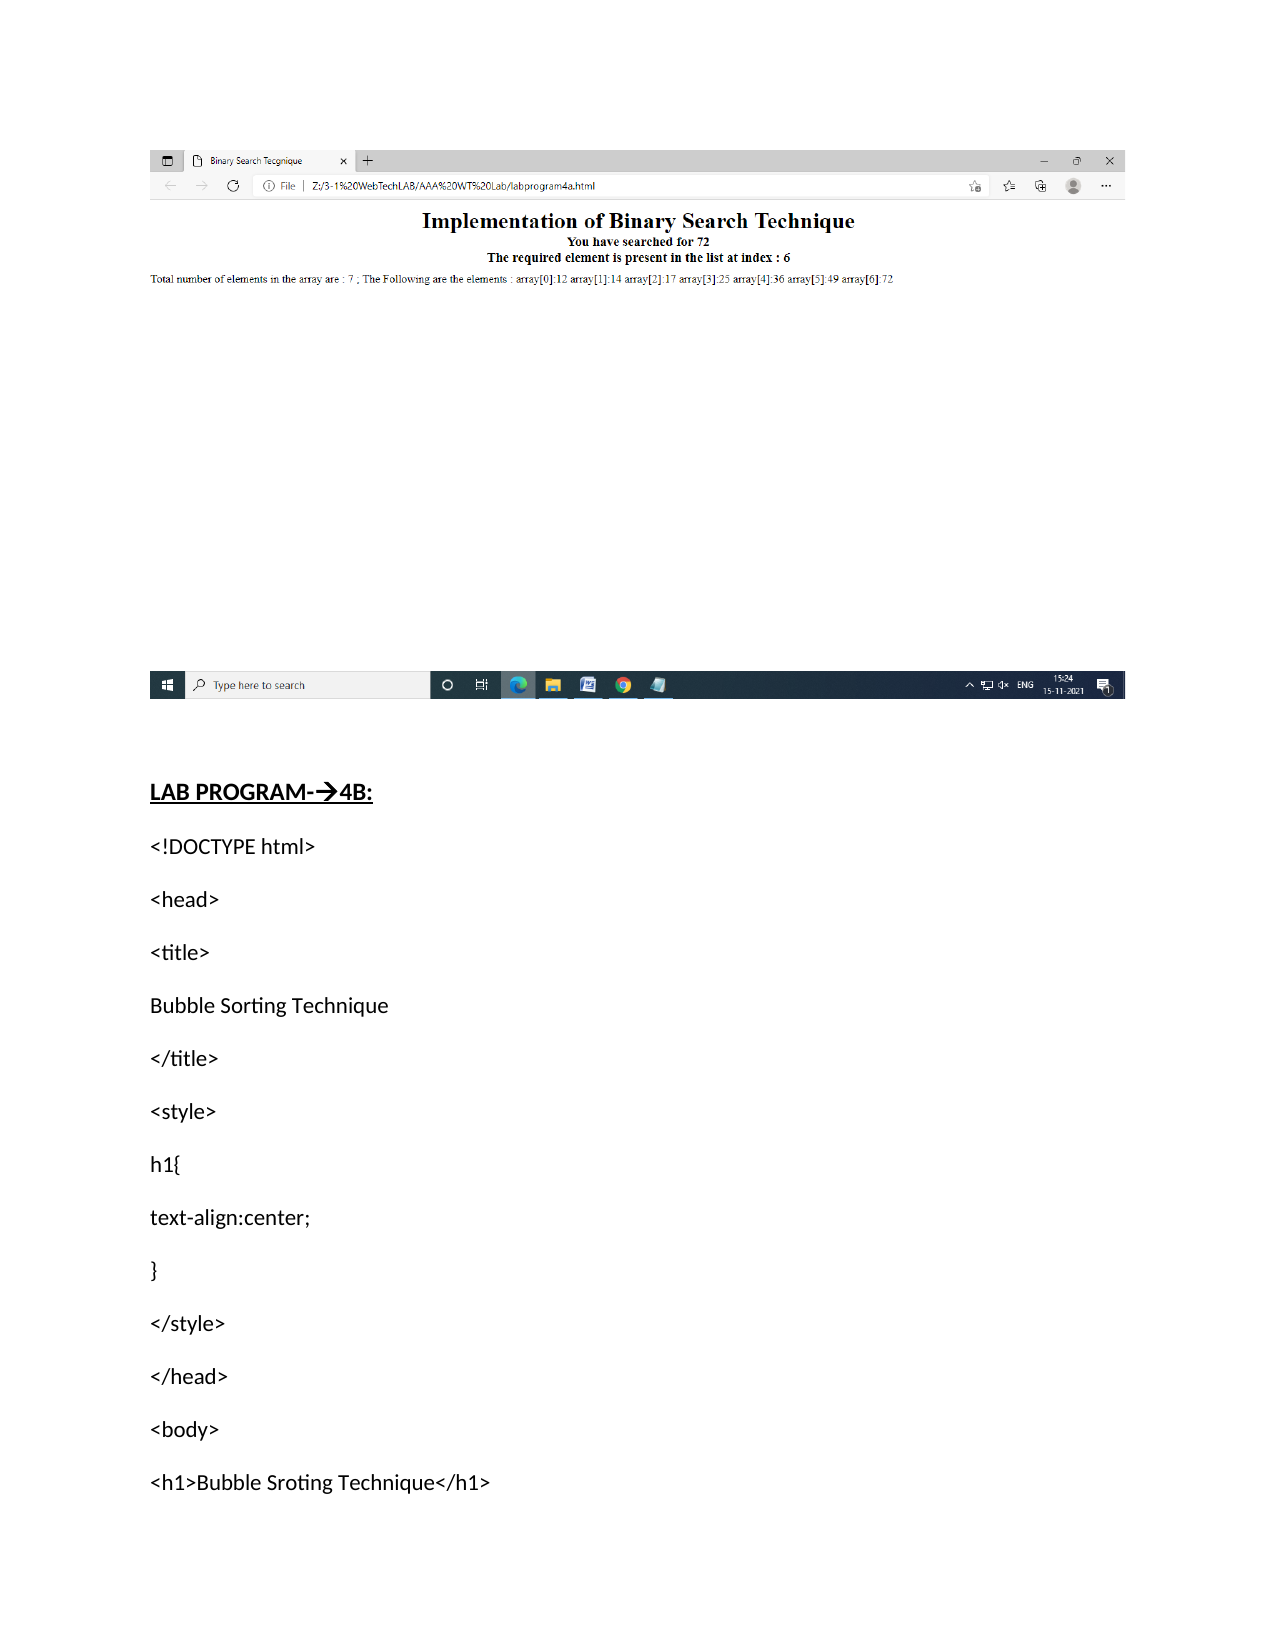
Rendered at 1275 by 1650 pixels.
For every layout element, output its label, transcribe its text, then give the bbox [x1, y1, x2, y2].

text </title> [150, 1044, 1125, 1072]
text </head> [150, 1362, 1125, 1390]
text } [150, 1256, 1125, 1284]
text Bubble Sorting Technique [150, 991, 1125, 1019]
text <head> [150, 885, 1125, 913]
text LAB PROGRAM-4B: [150, 776, 1125, 807]
text </style> [150, 1309, 1125, 1337]
picture [150, 150, 1125, 699]
text <body> [150, 1415, 1125, 1443]
text <!DOCTYPE html> [150, 832, 1125, 860]
text <title> [150, 938, 1125, 966]
text <style> [150, 1097, 1125, 1125]
text text-align:center; [150, 1203, 1125, 1231]
text <h1>Bubble Sroting Technique</h1> [150, 1468, 1125, 1496]
text h1{ [150, 1150, 1125, 1178]
